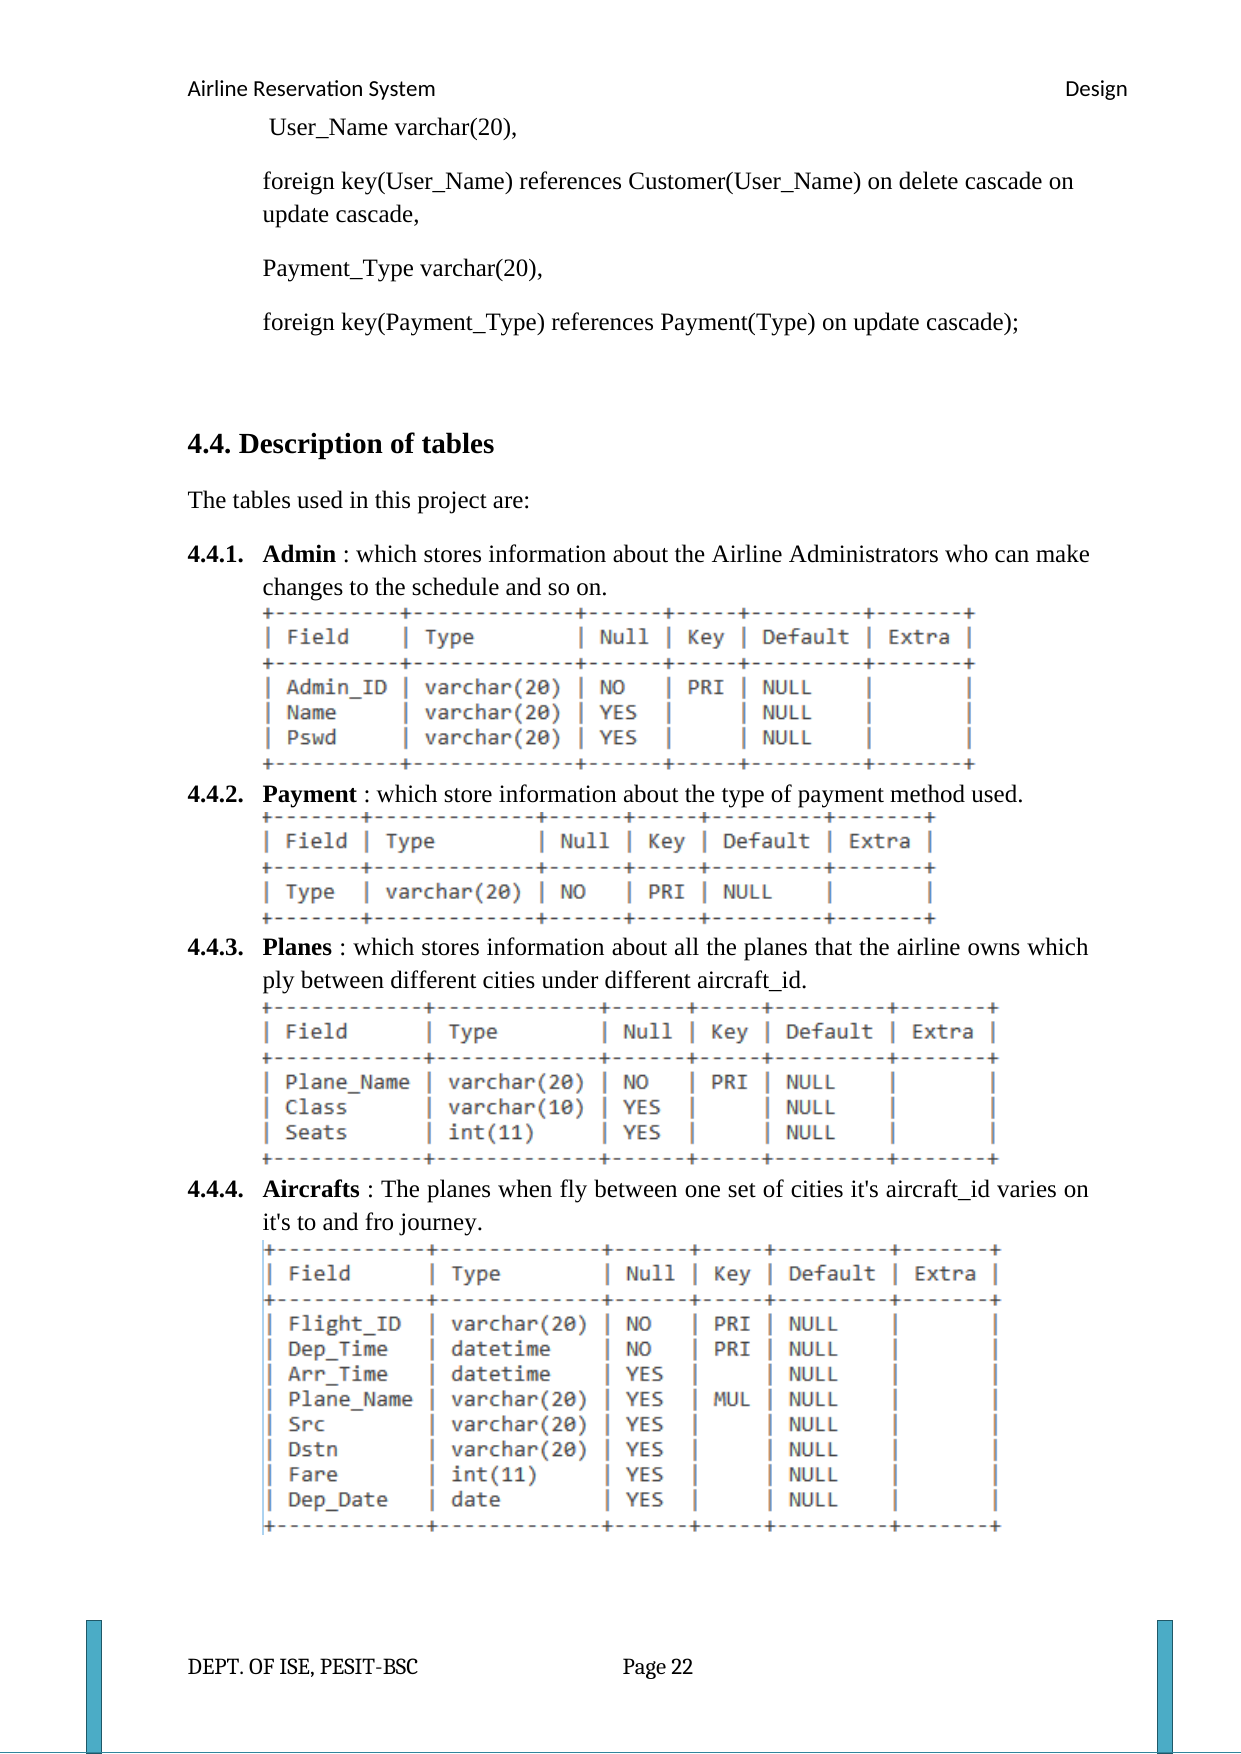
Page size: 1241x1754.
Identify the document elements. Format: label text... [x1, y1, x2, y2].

text foreign key(Payment_Type) references Payment(Type) on update cascade); [187, 307, 1090, 336]
list Planes : which stores information about all the planes that the airline owns which ply between different cities under different aircraft_id. [187, 932, 1090, 994]
picture [262, 1240, 1005, 1535]
picture [262, 812, 941, 929]
list Admin : which stores information about the Airline Administrators who can make changes to the schedule and so on. [187, 539, 1090, 601]
list Aircrafts : The planes when fly between one set of cities it's aircraft_id varies on it's to and fro journey. [187, 1174, 1090, 1236]
list Payment : which store information about the type of payment method used. [187, 779, 1090, 808]
text Payment_Type varchar(20), [187, 253, 1090, 282]
text foreign key(User_Name) references Customer(User_Name) on delete cascade on update cascade, [187, 166, 1090, 228]
text User_Name varchar(20), [187, 112, 1090, 141]
picture [262, 605, 982, 776]
picture [262, 998, 1001, 1171]
text The tables used in this project are: [187, 485, 1090, 514]
text 4.4. Description of tables [187, 426, 1090, 459]
